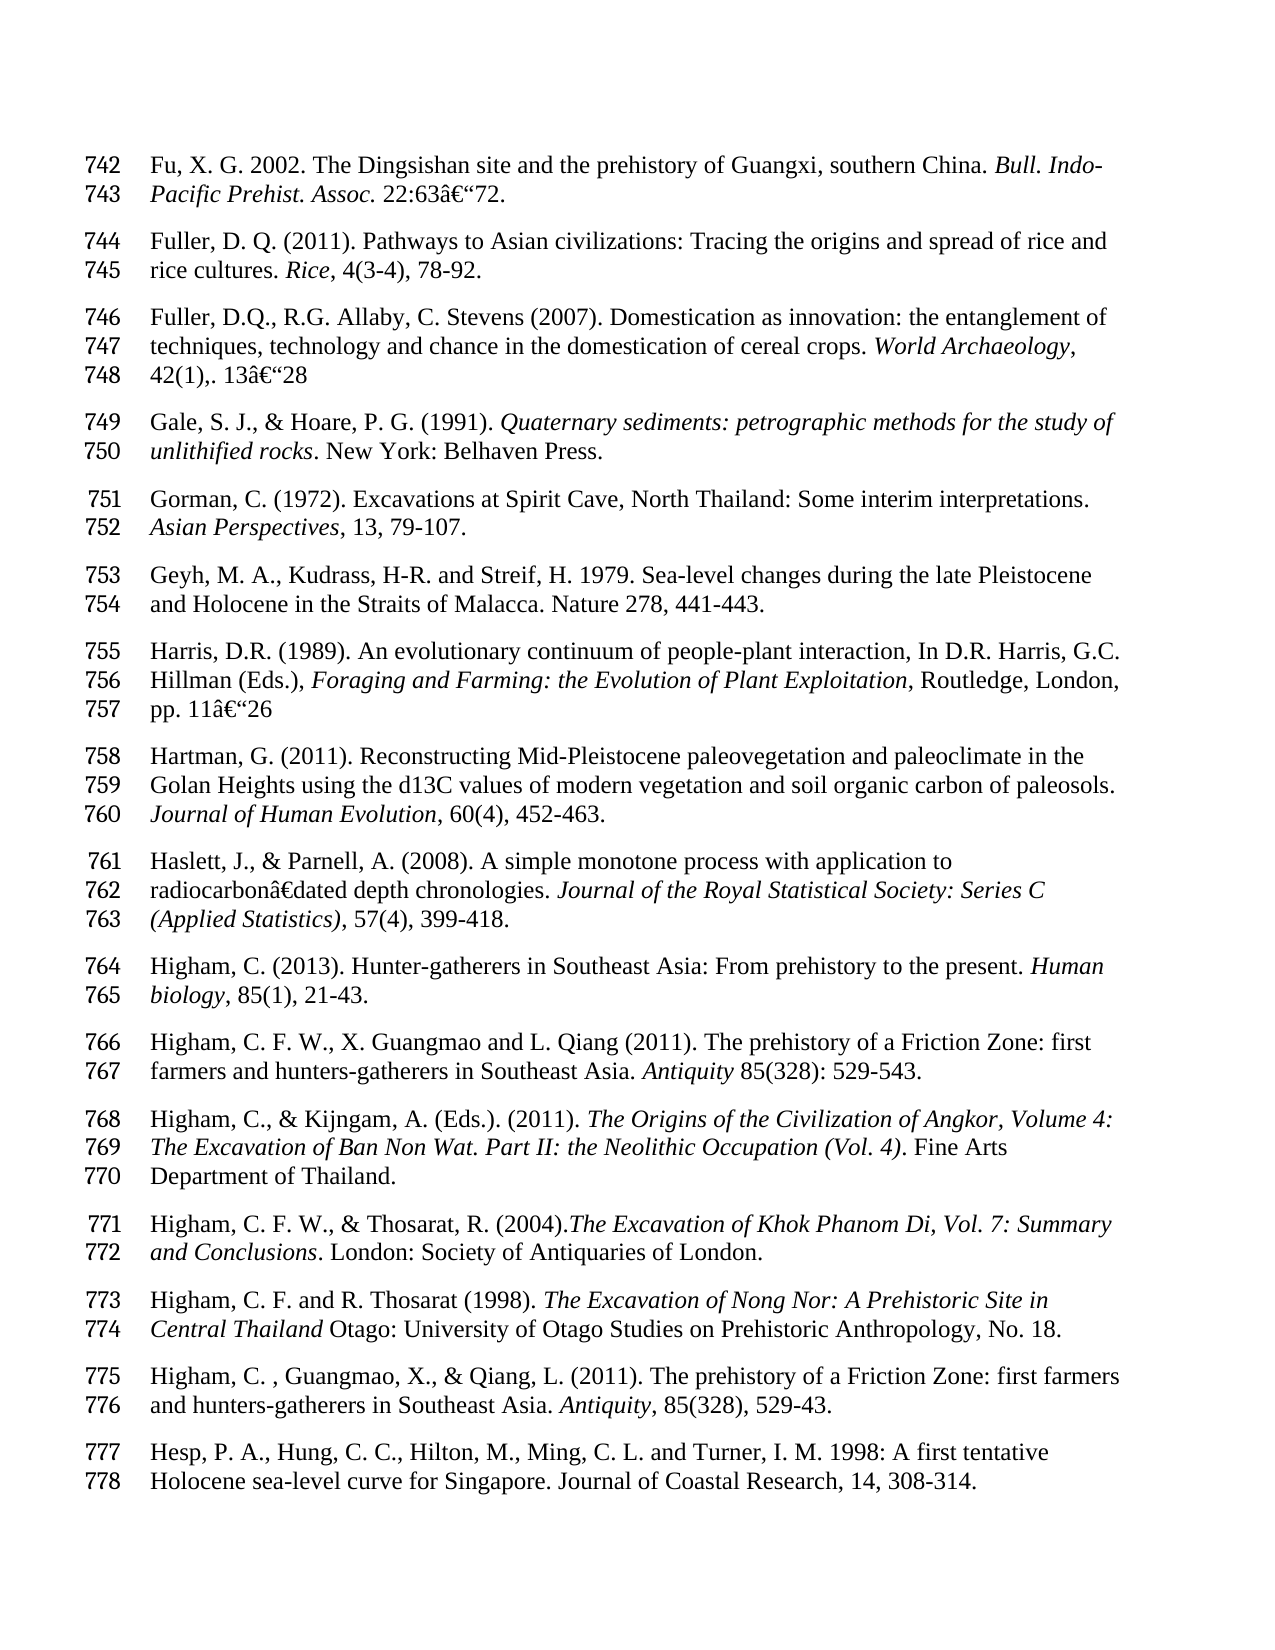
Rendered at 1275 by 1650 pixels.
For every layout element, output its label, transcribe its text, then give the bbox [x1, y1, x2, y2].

text Higham, C. F. W., & Thosarat, R. (2004).The Excavation of Khok Phanom Di, Vol. 7: Summary and Conclusions. London: Society of Antiquaries of London. [150, 1209, 1125, 1266]
text Haslett, J., & Parnell, A. (2008). A simple monotone process with application to radiocarbonâ€dated depth chronologies. Journal of the Royal Statistical Society: Series C (Applied Statistics), 57(4), 399-418. [150, 846, 1125, 932]
text Hartman, G. (2011). Reconstructing Mid-Pleistocene paleovegetation and paleoclimate in the Golan Heights using the d13C values of modern vegetation and soil organic carbon of paleosols. Journal of Human Evolution, 60(4), 452-463. [150, 741, 1125, 827]
text Harris, D.R. (1989). An evolutionary continuum of people-plant interaction, In D.R. Harris, G.C. Hillman (Eds.), Foraging and Farming: the Evolution of Plant Exploitation, Routledge, London, pp. 11â€“26 [150, 636, 1125, 722]
text Gale, S. J., & Hoare, P. G. (1991). Quaternary sediments: petrographic methods for the study of unlithified rocks. New York: Belhaven Press. [150, 407, 1125, 465]
text Higham, C. F. and R. Thosarat (1998). The Excavation of Nong Nor: A Prehistoric Site in Central Thailand Otago: University of Otago Studies on Prehistoric Anthropology, No. 18. [150, 1285, 1125, 1342]
text Higham, C., & Kijngam, A. (Eds.). (2011). The Origins of the Civilization of Angkor, Volume 4: The Excavation of Ban Non Wat. Part II: the Neolithic Occupation (Vol. 4). Fine Arts Department of Thailand. [150, 1104, 1125, 1190]
text Gorman, C. (1972). Excavations at Spirit Cave, North Thailand: Some interim interpretations. Asian Perspectives, 13, 79-107. [150, 484, 1125, 541]
text Higham, C. (2013). Hunter-gatherers in Southeast Asia: From prehistory to the present. Human biology, 85(1), 21-43. [150, 951, 1125, 1009]
text Hesp, P. A., Hung, C. C., Hilton, M., Ming, C. L. and Turner, I. M. 1998: A first tentative Holocene sea-level curve for Singapore. Journal of Coastal Research, 14, 308-314. [150, 1437, 1125, 1495]
text Fu, X. G. 2002. The Dingsishan site and the prehistory of Guangxi, southern China. Bull. Indo-Pacific Prehist. Assoc. 22:63â€“72. [150, 150, 1125, 207]
text Fuller, D. Q. (2011). Pathways to Asian civilizations: Tracing the origins and spread of rice and rice cultures. Rice, 4(3-4), 78-92. [150, 226, 1125, 284]
text Higham, C. F. W., X. Guangmao and L. Qiang (2011). The prehistory of a Friction Zone: first farmers and hunters-gatherers in Southeast Asia. Antiquity 85(328): 529-543. [150, 1027, 1125, 1085]
text Geyh, M. A., Kudrass, H-R. and Streif, H. 1979. Sea-level changes during the late Pleistocene and Holocene in the Straits of Malacca. Nature 278, 441-443. [150, 560, 1125, 617]
text Fuller, D.Q., R.G. Allaby, C. Stevens (2007). Domestication as innovation: the entanglement of techniques, technology and chance in the domestication of cereal crops. World Archaeology, 42(1),. 13â€“28 [150, 302, 1125, 389]
text Higham, C. , Guangmao, X., & Qiang, L. (2011). The prehistory of a Friction Zone: first farmers and hunters-gatherers in Southeast Asia. Antiquity, 85(328), 529-43. [150, 1361, 1125, 1419]
